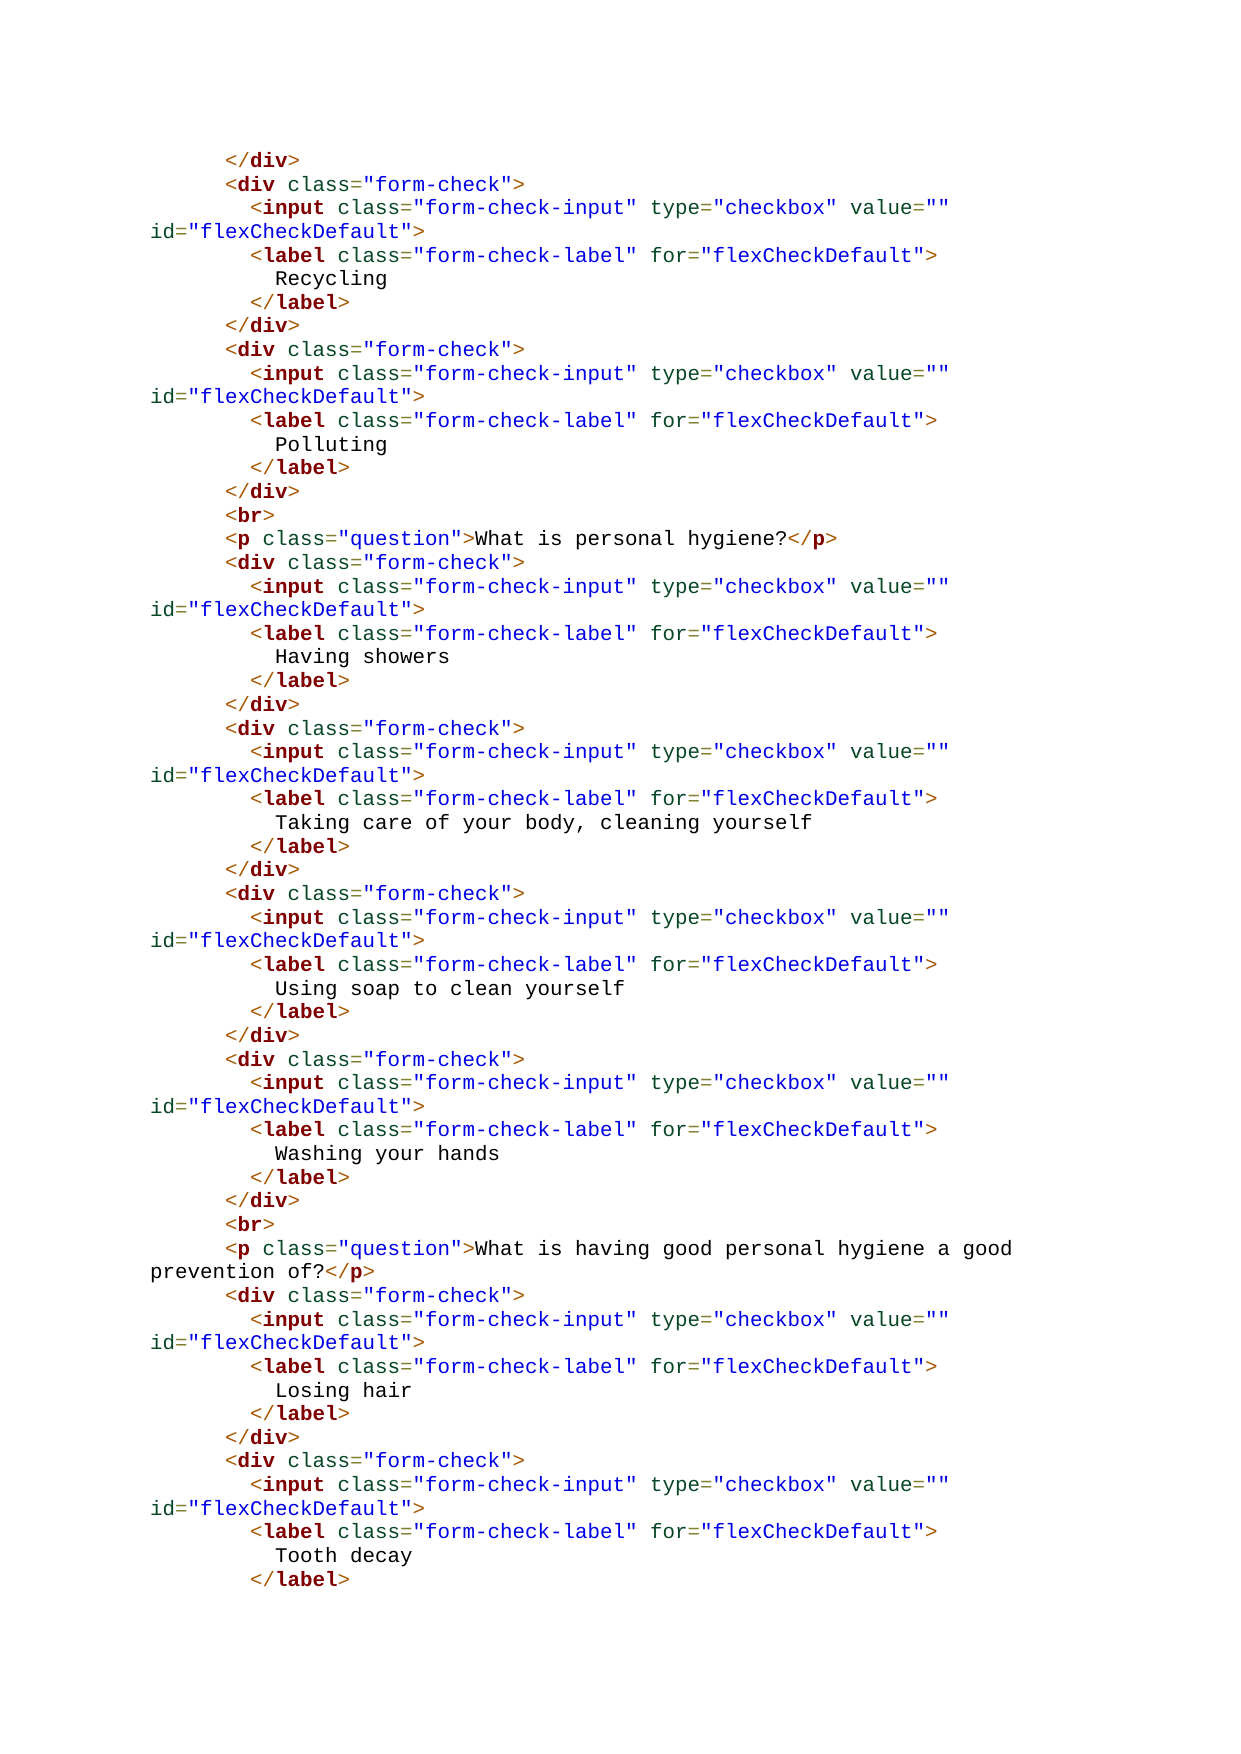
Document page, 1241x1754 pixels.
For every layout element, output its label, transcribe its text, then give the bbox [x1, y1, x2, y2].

text Polluting [150, 434, 1090, 457]
text <input class="form-check-input" type="checkbox" value="" id="flexCheckDefault"> [150, 1309, 1090, 1356]
text Having showers [150, 647, 1090, 670]
text <div class="form-check"> [150, 1285, 1090, 1309]
text Using soap to clean yourself [150, 978, 1090, 1001]
text <br> [150, 1214, 1090, 1238]
text </label> [150, 1403, 1090, 1427]
text </label> [150, 457, 1090, 481]
text Taking care of your body, cleaning yourself [150, 812, 1090, 836]
text <label class="form-check-label" for="flexCheckDefault"> [150, 954, 1090, 978]
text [150, 244, 1090, 268]
text </div> [150, 1190, 1090, 1214]
text Losing hair [150, 1379, 1090, 1403]
text </div> [150, 150, 1090, 174]
text </div> [150, 1427, 1090, 1451]
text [150, 197, 1090, 244]
text <div class="form-check"> [150, 1048, 1090, 1072]
text <input class="form-check-input" type="checkbox" value="" id="flexCheckDefault"> [150, 907, 1090, 954]
text <input class="form-check-input" type="checkbox" value="" id="flexCheckDefault"> [150, 741, 1090, 788]
text <label class="form-check-label" for="flexCheckDefault"> [150, 788, 1090, 812]
text <label class="form-check-label" for="flexCheckDefault"> [150, 623, 1090, 647]
text </div> [150, 481, 1090, 505]
text <div class="form-check"> [150, 717, 1090, 741]
text <p class="question">What is personal hygiene?</p> [150, 528, 1090, 552]
text </label> [150, 1167, 1090, 1190]
text Washing your hands [150, 1143, 1090, 1167]
text </div> [150, 859, 1090, 883]
text Tooth decay [150, 1545, 1090, 1569]
text <div class="form-check"> [150, 1451, 1090, 1474]
text </div> [150, 694, 1090, 717]
text <input class="form-check-input" type="checkbox" value="" id="flexCheckDefault"> [150, 363, 1090, 410]
text <input class="form-check-input" type="checkbox" value="" id="flexCheckDefault"> [150, 1072, 1090, 1119]
text </label> [150, 670, 1090, 694]
text </div> [150, 1025, 1090, 1048]
text <label class="form-check-label" for="flexCheckDefault"> [150, 410, 1090, 434]
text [150, 1474, 1090, 1521]
text </label> [150, 292, 1090, 316]
text <div class="form-check"> [150, 883, 1090, 907]
text Recycling [150, 268, 1090, 292]
text <br> [150, 505, 1090, 528]
text <div class="form-check"> [150, 339, 1090, 363]
text <input class="form-check-input" type="checkbox" value="" id="flexCheckDefault"> [150, 576, 1090, 623]
text <label class="form-check-label" for="flexCheckDefault"> [150, 1119, 1090, 1143]
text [150, 1521, 1090, 1545]
text </div> [150, 316, 1090, 339]
text </label> [150, 1001, 1090, 1025]
text <div class="form-check"> [150, 174, 1090, 197]
text </label> [150, 836, 1090, 859]
text </label> [150, 1569, 1090, 1592]
text <label class="form-check-label" for="flexCheckDefault"> [150, 1356, 1090, 1379]
text <div class="form-check"> [150, 552, 1090, 576]
text <p class="question">What is having good personal hygiene a good prevention of?</p> [150, 1238, 1090, 1285]
